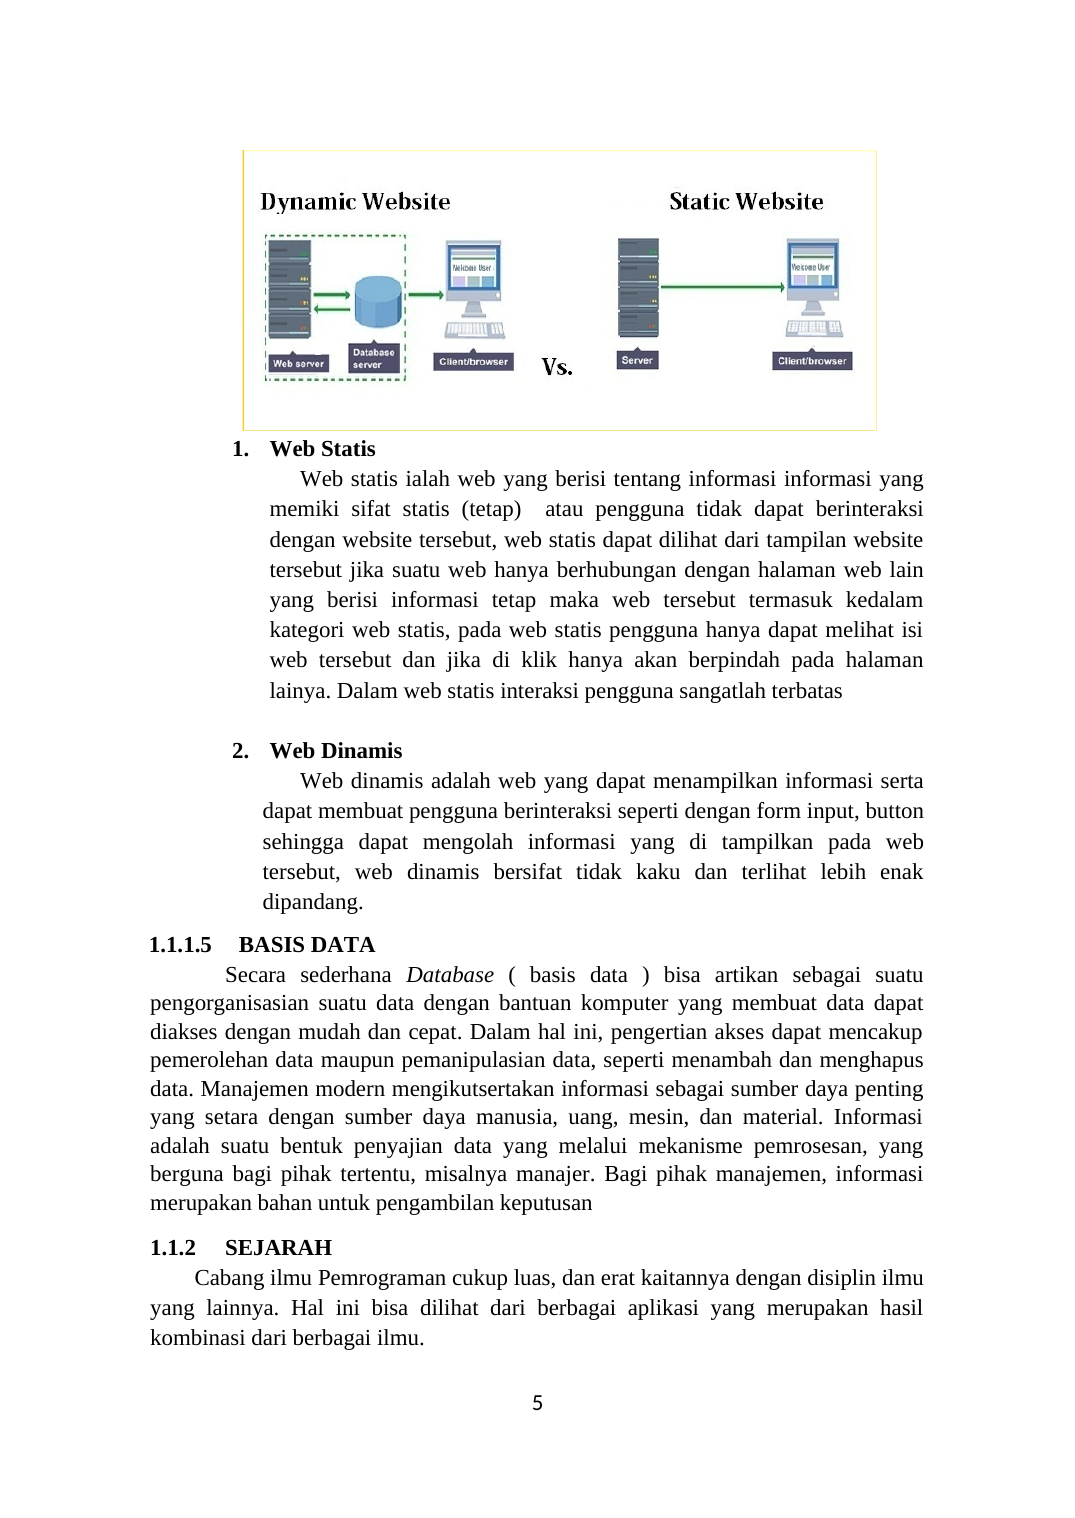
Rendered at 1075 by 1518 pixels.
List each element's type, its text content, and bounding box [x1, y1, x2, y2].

picture [242, 150, 877, 431]
text Cabang ilmu Pemrograman cukup luas, dan erat kaitannya dengan disiplin ilmu yang lainnya. Hal ini bisa dilihat dari berbagai aplikasi yang merupakan hasil kombinasi dari berbagai ilmu. [150, 1264, 925, 1351]
list Web Statis [232, 435, 925, 461]
list Web dinamis adalah web yang dapat menampilkan informasi serta dapat membuat pengguna berinteraksi seperti dengan form input, button sehingga dapat mengolah informasi yang di tampilkan pada web tersebut, web dinamis bersifat tidak kaku dan terlihat lebih enak dipandang. [262, 767, 925, 914]
list Web statis ialah web yang berisi tentang informasi informasi yang memiki sifat statis (tetap) atau pengguna tidak dapat berinteraksi dengan website tersebut, web statis dapat dilihat dari tampilan website tersebut jika suatu web hanya berhubungan dengan halaman web lain yang berisi informasi tetap maka web tersebut termasuk kedalam kategori web statis, pada web statis pengguna hanya dapat melihat isi web tersebut dan jika di klik hanya akan berpindah pada halaman lainya. Dalam web statis interaksi pengguna sangatlah terbatas [269, 465, 925, 703]
list Web Dinamis [232, 737, 925, 763]
subtitle SEJARAH [150, 1234, 925, 1260]
subtitle BASIS DATA [149, 931, 925, 957]
text Secara sederhana Database ( basis data ) bisa artikan sebagai suatu pengorganisasian suatu data dengan bantuan komputer yang membuat data dapat diakses dengan mudah dan cepat. Dalam hal ini, pengertian akses dapat mencakup pemerolehan data maupun pemanipulasian data, seperti menambah dan menghapus data. Manajemen modern mengikutsertakan informasi sebagai sumber daya penting yang setara dengan sumber daya manusia, uang, mesin, dan material. Informasi adalah suatu bentuk penyajian data yang melalui mekanisme pemrosesan, yang berguna bagi pihak tertentu, misalnya manajer. Bagi pihak manajemen, informasi merupakan bahan untuk pengambilan keputusan [150, 961, 925, 1215]
